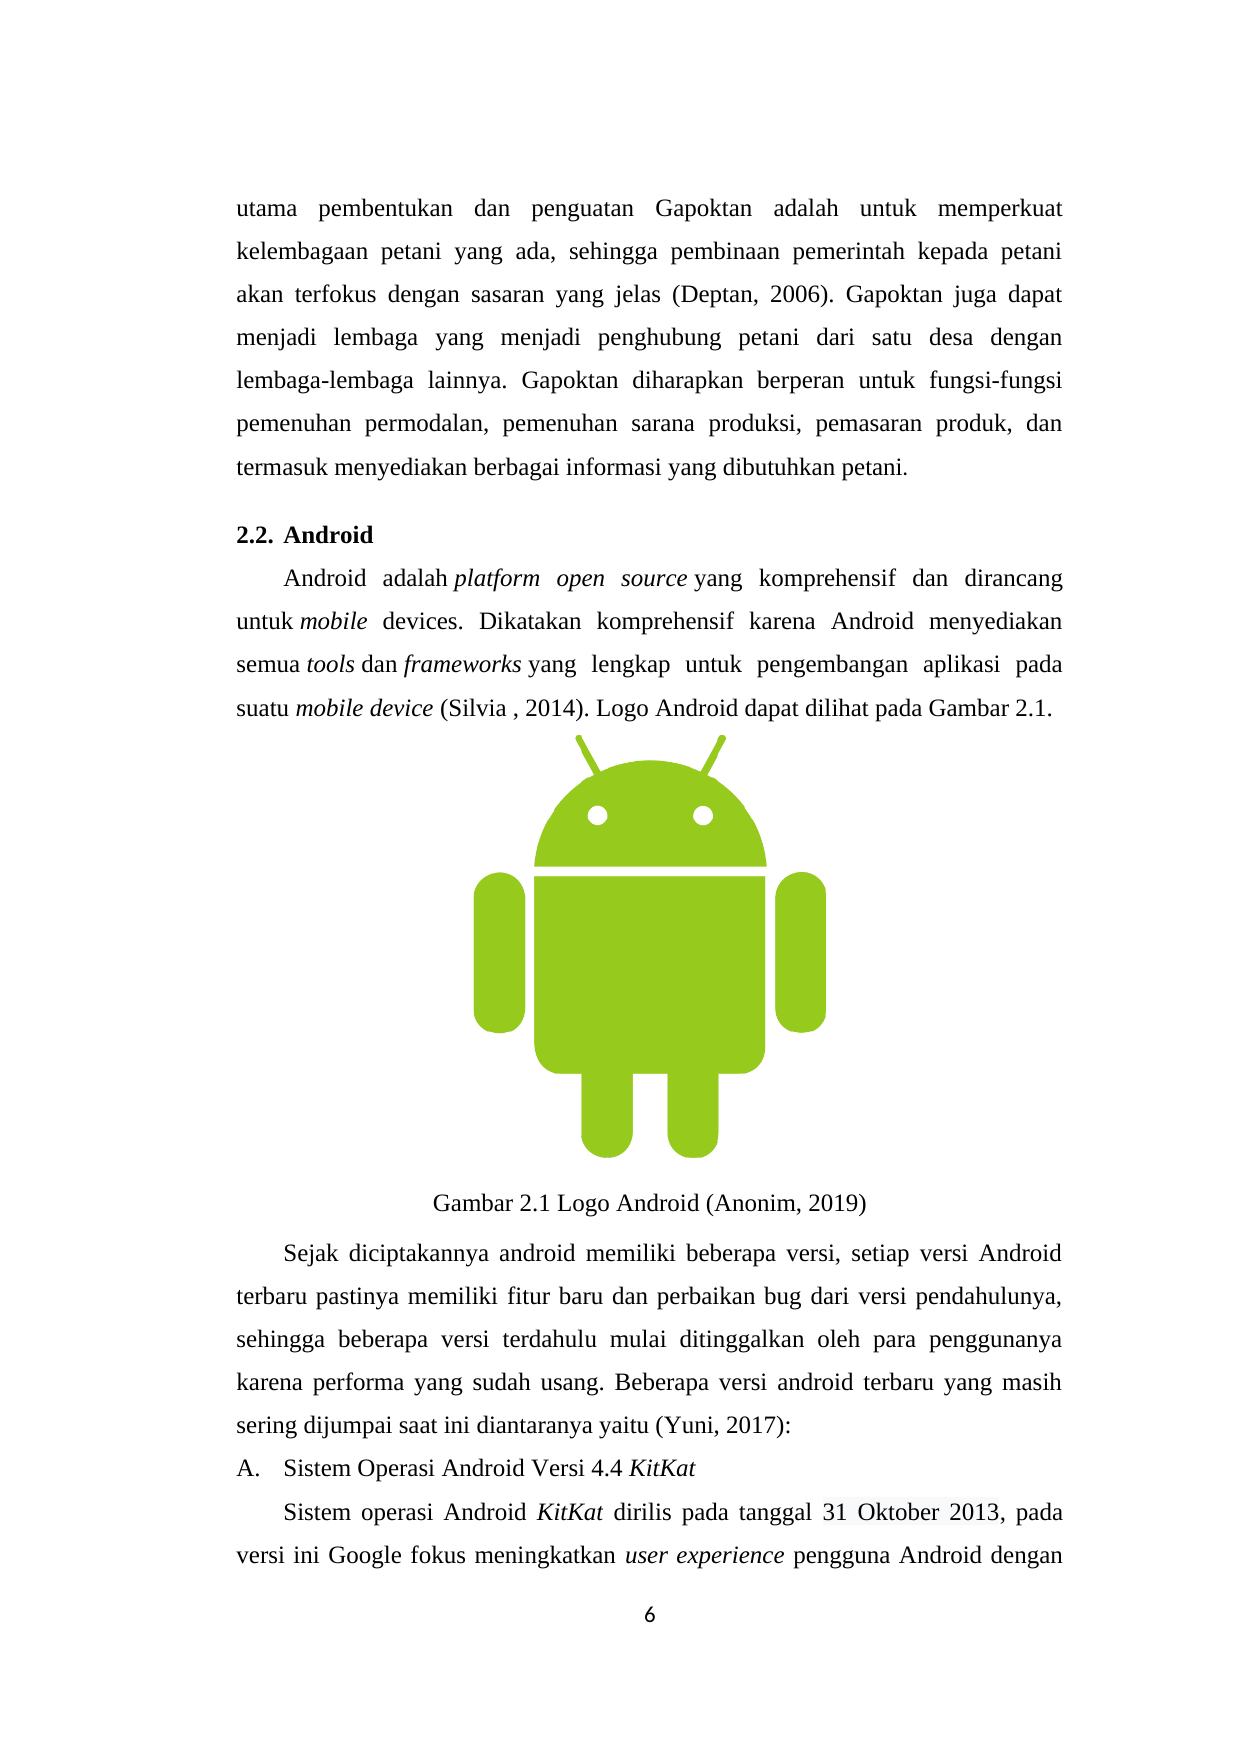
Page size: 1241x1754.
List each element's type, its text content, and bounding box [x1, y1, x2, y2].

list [236, 1497, 1063, 1568]
list Sejak diciptakannya android memiliki beberapa versi, setiap versi Android terbaru pastinya memiliki fitur baru dan perbaikan bug dari versi pendahulunya, sehingga beberapa versi terdahulu mulai ditinggalkan oleh para penggunanya karena performa yang sudah usang. Beberapa versi android terbaru yang masih sering dijumpai saat ini diantaranya yaitu (Yuni, 2017): [236, 1238, 1063, 1439]
subtitle Android [236, 520, 1063, 549]
list Android adalah platform open source yang komprehensif dan dirancang untuk mobile devices. Dikatakan komprehensif karena Android menyediakan semua tools dan frameworks yang lengkap untuk pengembangan aplikasi pada suatu mobile device (Silvia , 2014). Logo Android dapat dilihat pada Gambar 2.1. [236, 563, 1063, 721]
list Sistem Operasi Android Versi 4.4 KitKat [236, 1453, 1063, 1482]
picture [473, 735, 826, 1158]
text utama pembentukan dan penguatan Gapoktan adalah untuk memperkuat kelembagaan petani yang ada, sehingga pembinaan pemerintah kepada petani akan terfokus dengan sasaran yang jelas (Deptan, 2006). Gapoktan juga dapat menjadi lembaga yang menjadi penghubung petani dari satu desa dengan lembaga-lembaga lainnya. Gapoktan diharapkan berperan untuk fungsi-fungsi pemenuhan permodalan, pemenuhan sarana produksi, pemasaran produk, dan termasuk menyediakan berbagai informasi yang dibutuhkan petani. [236, 193, 1063, 481]
text Gambar 2.1 Logo Android (Anonim, 2019) [236, 1188, 1063, 1217]
